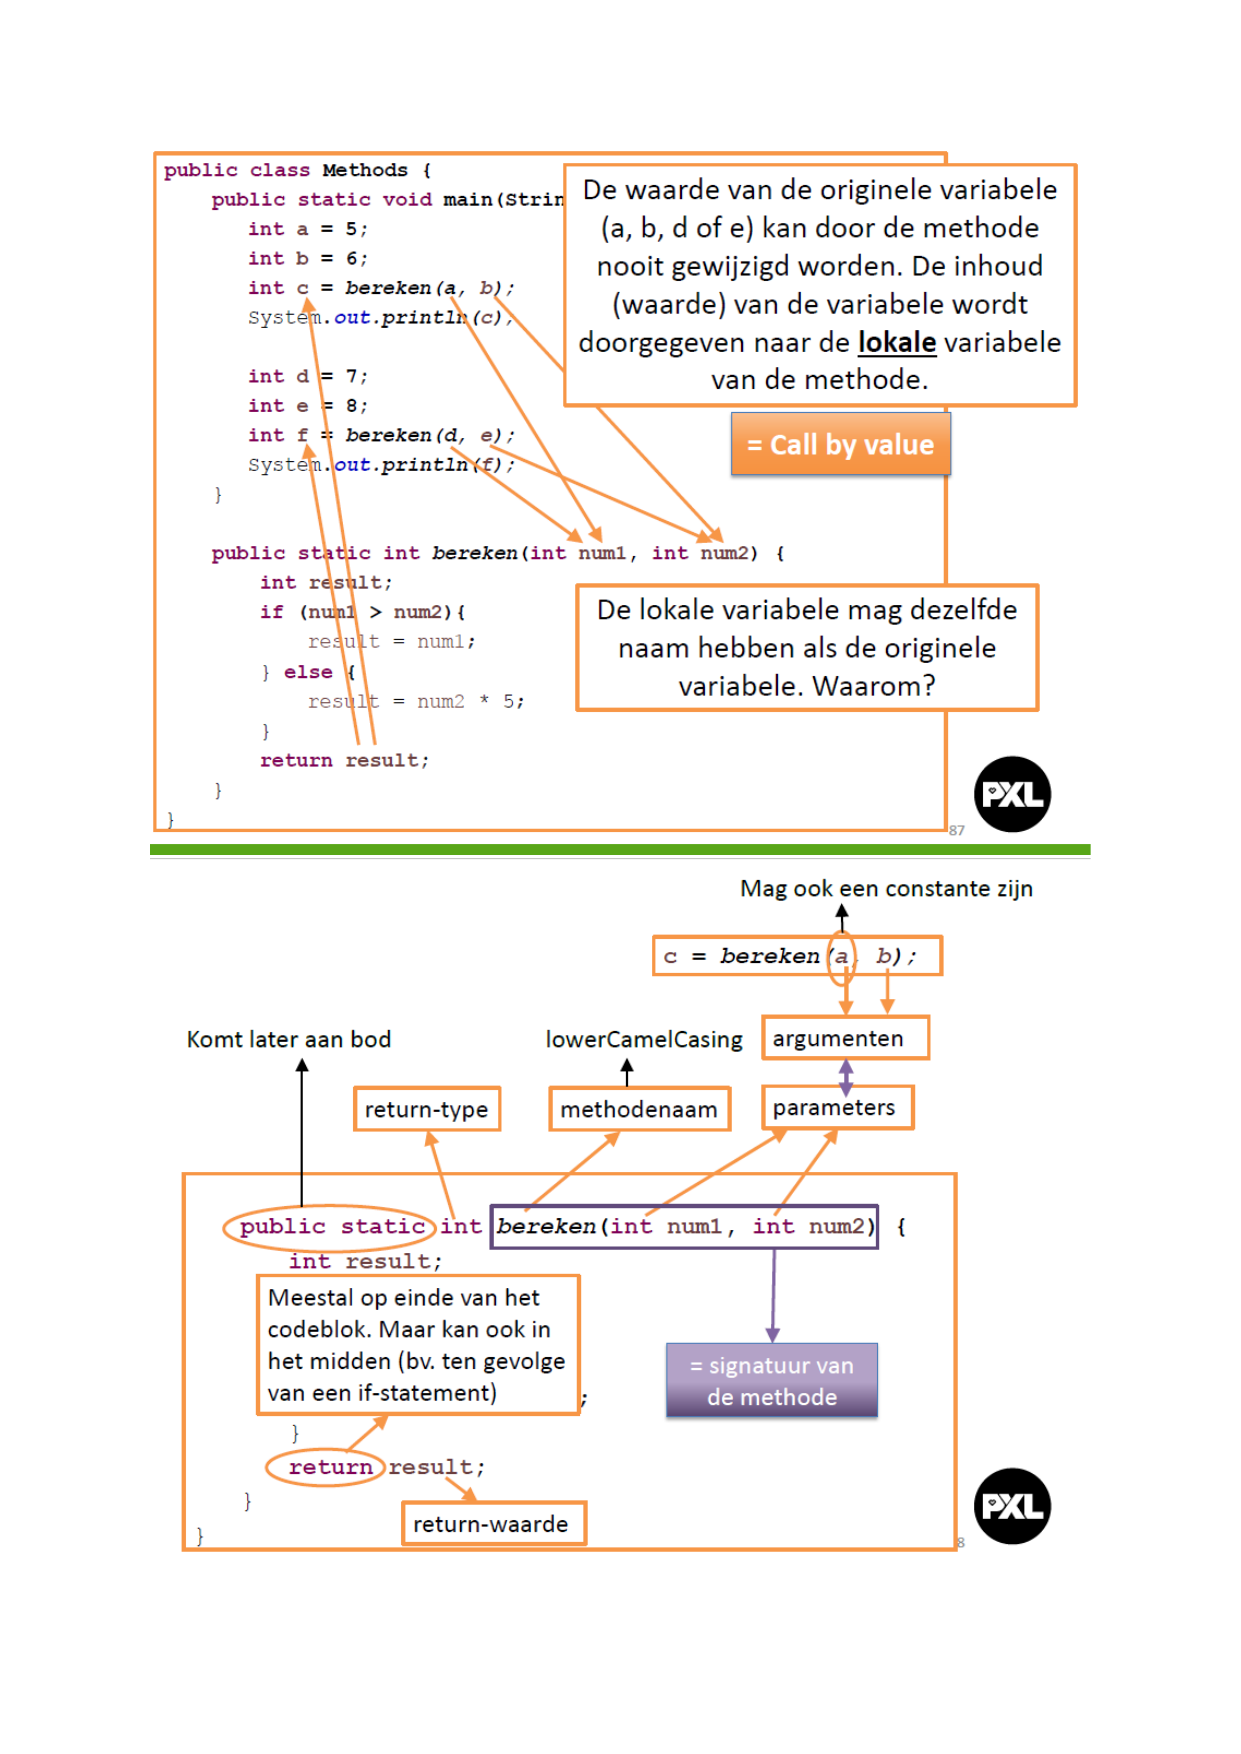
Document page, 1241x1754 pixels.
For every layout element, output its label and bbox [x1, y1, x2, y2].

picture [150, 150, 1091, 855]
picture [150, 858, 1091, 1554]
